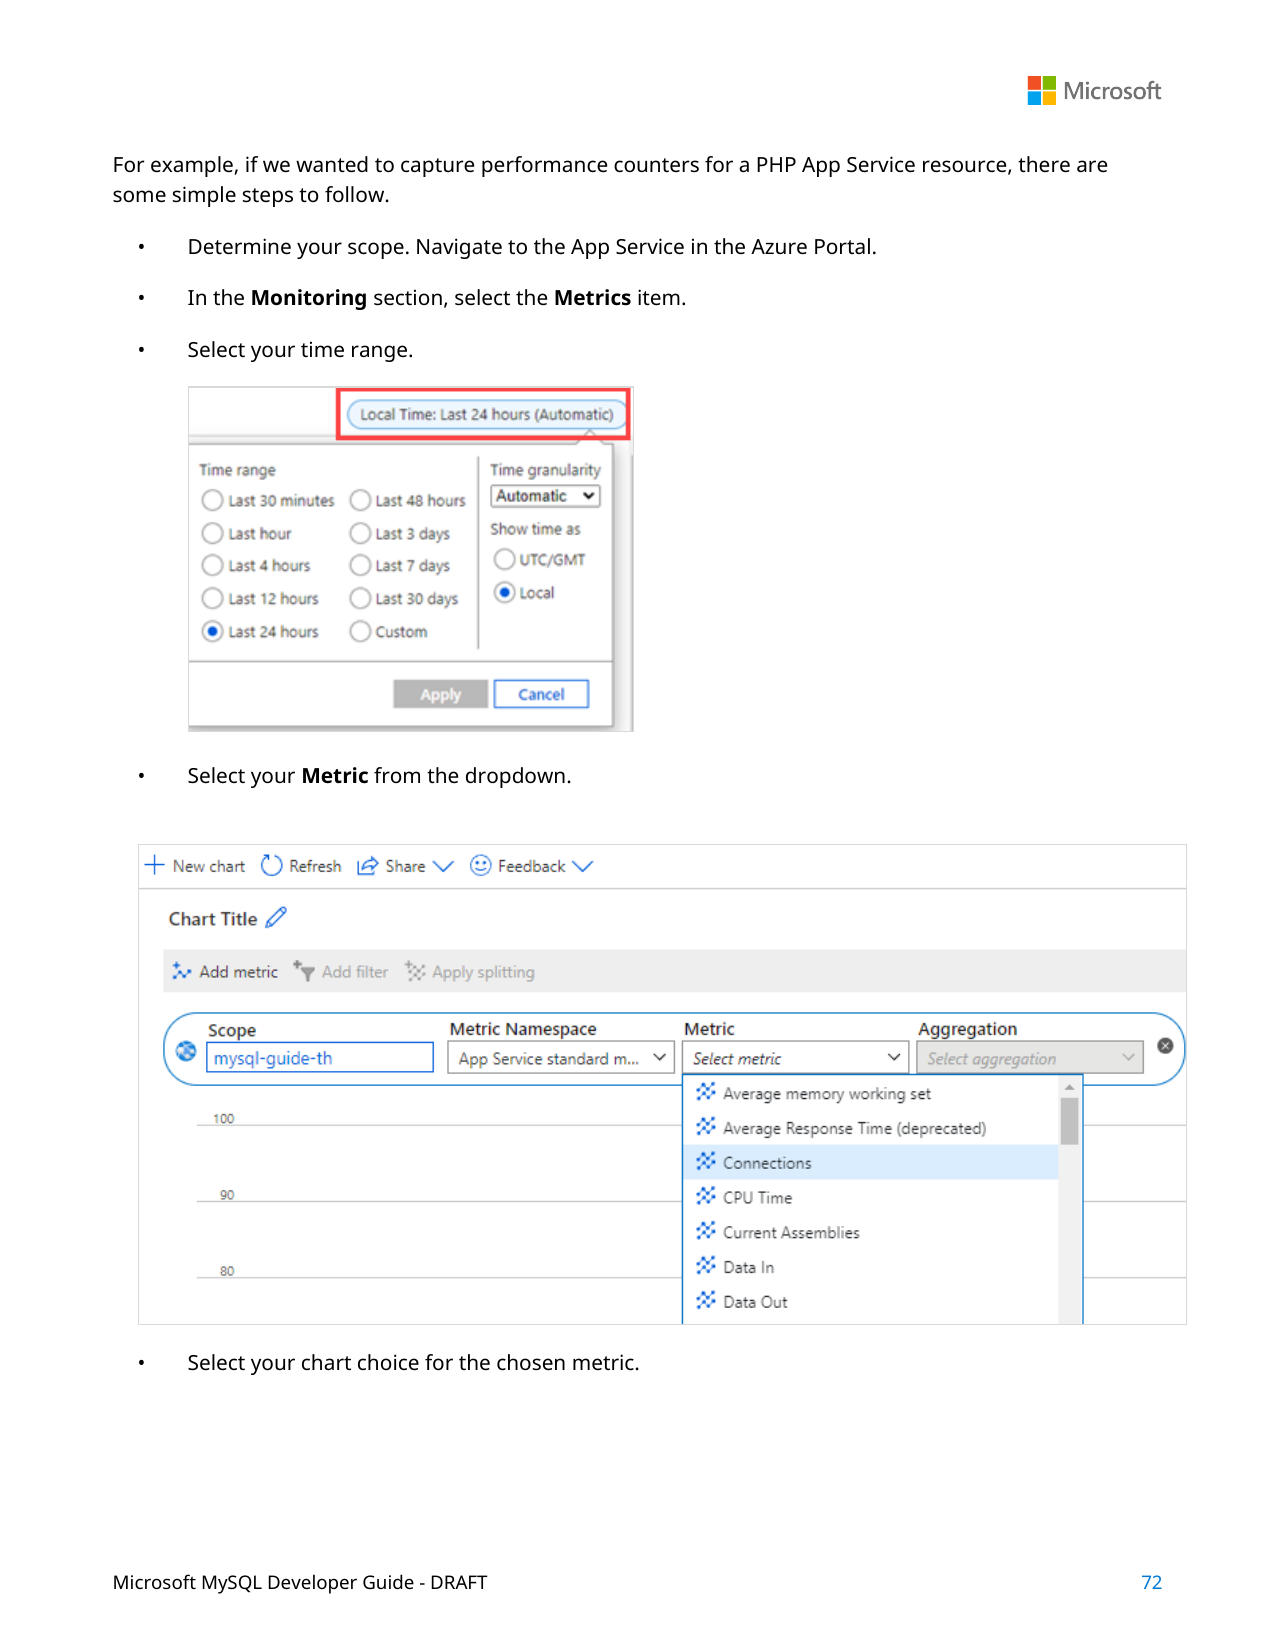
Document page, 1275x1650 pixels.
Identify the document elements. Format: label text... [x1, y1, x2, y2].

text For example, if we wanted to capture performance counters for a PHP App Service resource, there are some simple steps to follow. [112, 150, 1162, 209]
list Determine your scope. Navigate to the App Service in the Azure Portal. [137, 232, 1162, 261]
picture [1026, 75, 1163, 107]
picture [139, 845, 1186, 1324]
list Select your Metric from the dropdown. [137, 761, 1162, 790]
list In the Monitoring section, select the Metrics item. [137, 283, 1162, 312]
list Select your time range. [137, 335, 1162, 363]
picture [189, 388, 633, 731]
list Select your chart choice for the chosen metric. [137, 1348, 1162, 1376]
